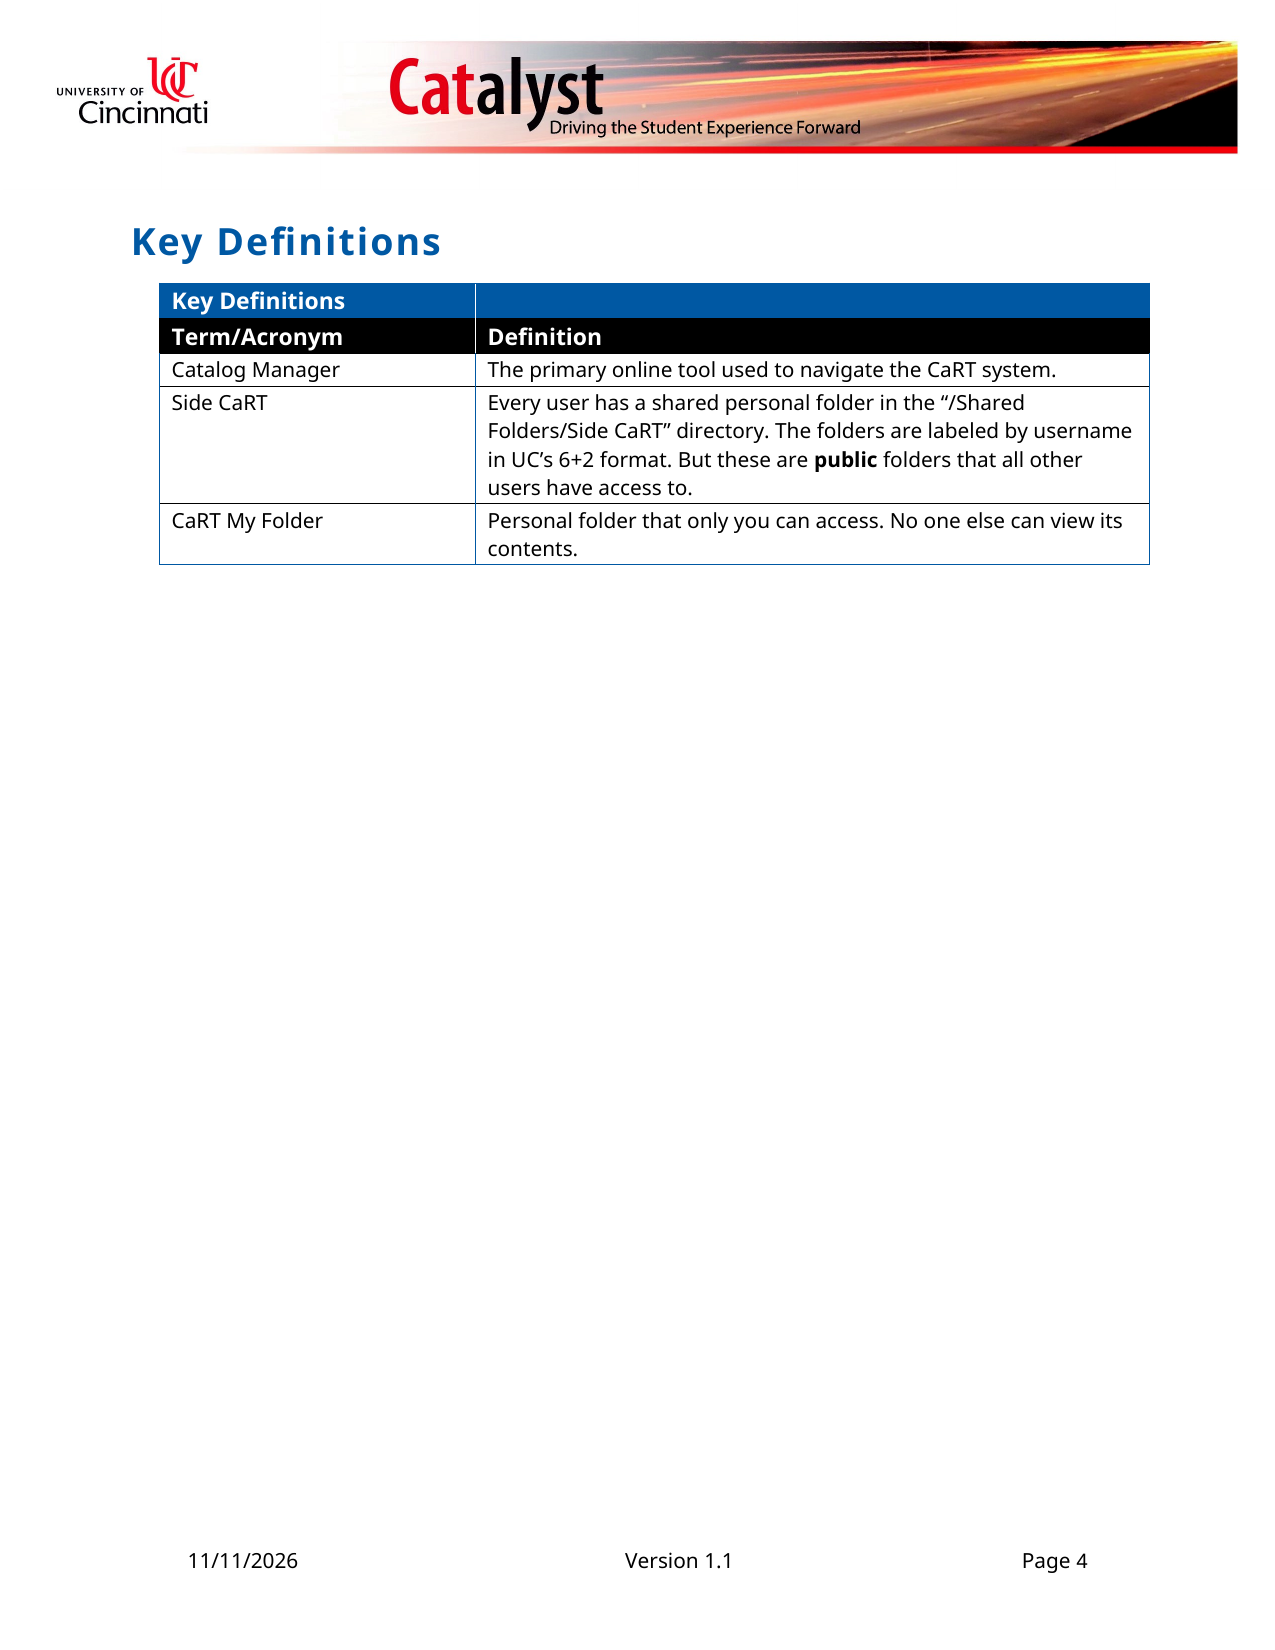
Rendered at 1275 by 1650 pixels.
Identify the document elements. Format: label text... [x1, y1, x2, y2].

table_cell Personal folder that only you can access. No one else can view its contents. [476, 504, 1149, 564]
table_cell Term/Acronym [160, 319, 475, 353]
table_header Key Definitions [160, 284, 475, 318]
table_cell Every user has a shared personal folder in the “/Shared Folders/Side CaRT” directory. The folders are labeled by username in UC’s 6+2 format. But these are public folders that all other users have access to. [476, 387, 1149, 503]
table_header [476, 284, 1149, 318]
subtitle Key Definitions [131, 175, 1087, 266]
table_cell CaRT My Folder [160, 504, 475, 564]
table_cell Catalog Manager [160, 354, 475, 386]
table_cell The primary online tool used to navigate the CaRT system. [476, 354, 1149, 386]
table_cell Definition [476, 319, 1149, 353]
picture [3, 3, 1274, 190]
table_cell Side CaRT [160, 387, 475, 503]
